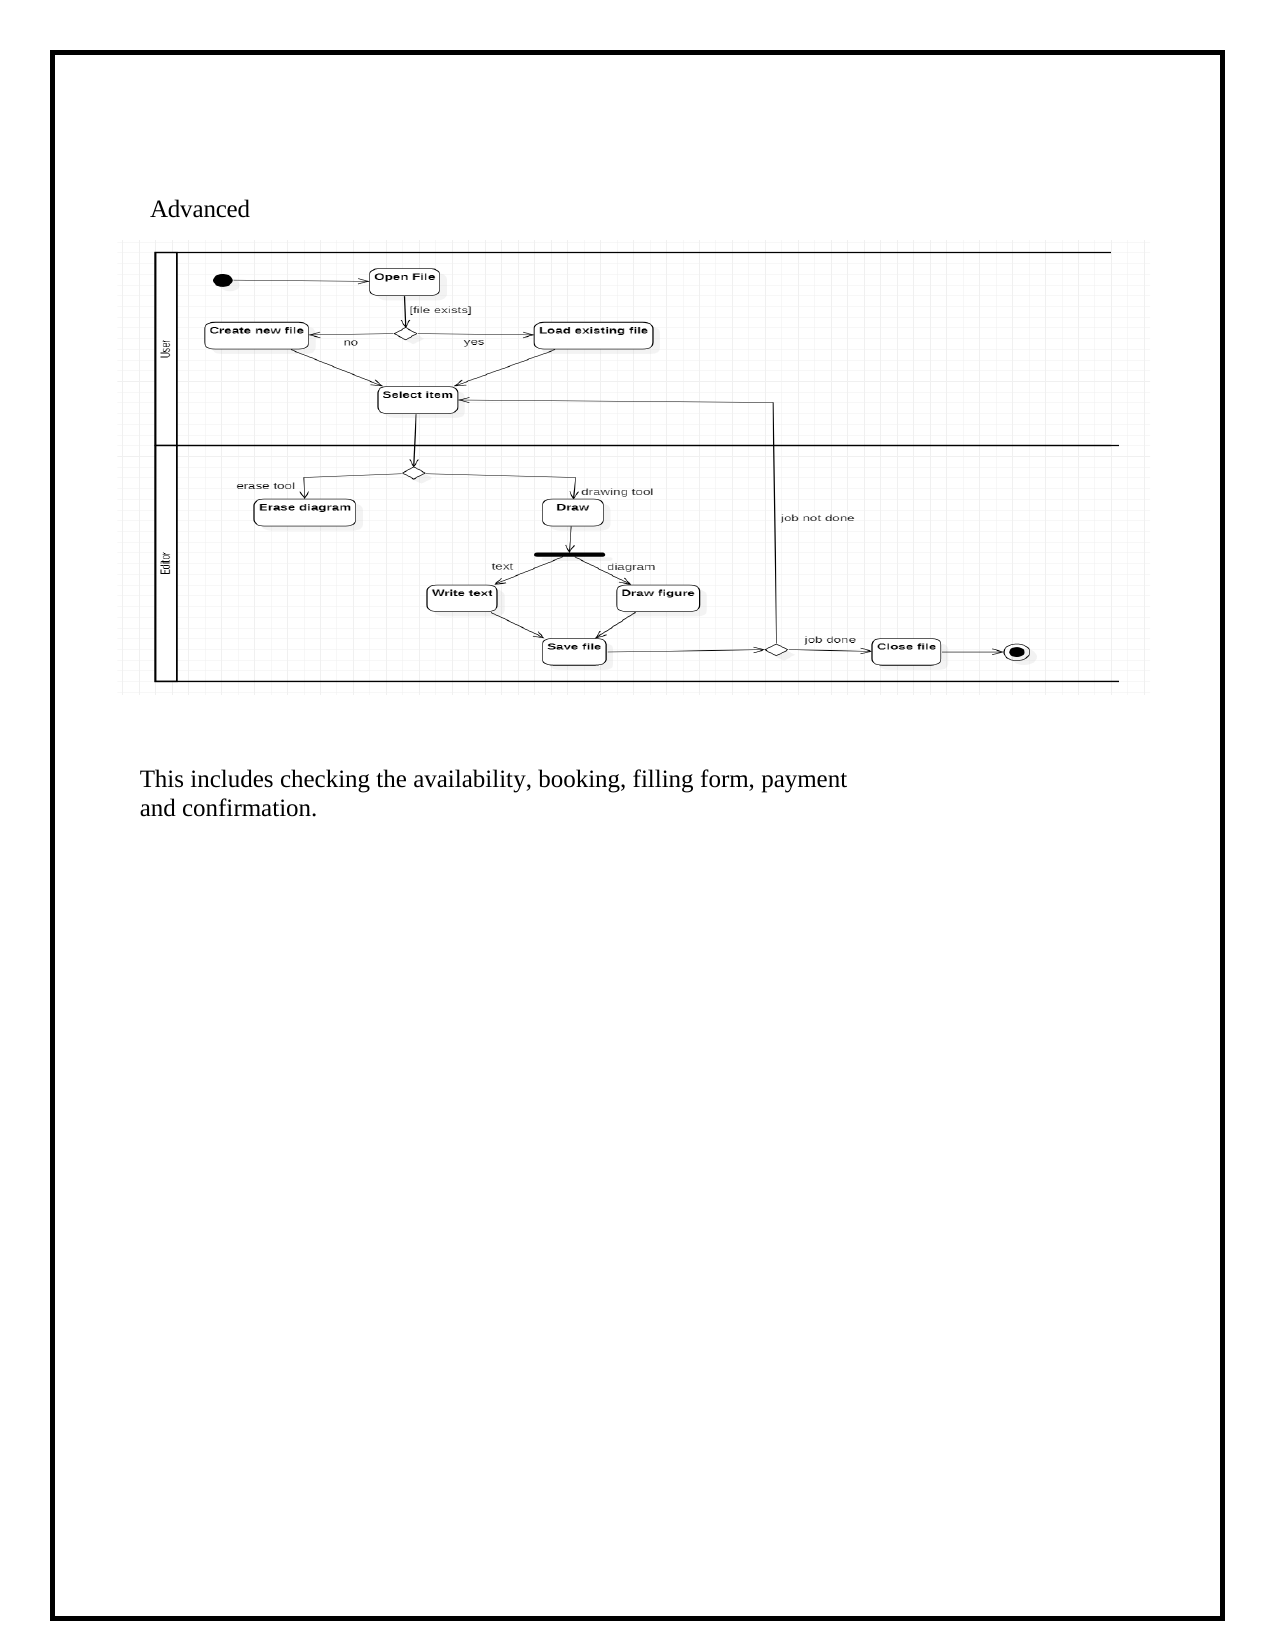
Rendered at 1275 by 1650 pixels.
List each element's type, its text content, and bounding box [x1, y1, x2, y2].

text This includes checking the availability, booking, filling form, payment and confirmation. [139, 764, 877, 821]
text Advanced [150, 194, 1200, 223]
picture [117, 240, 1151, 695]
